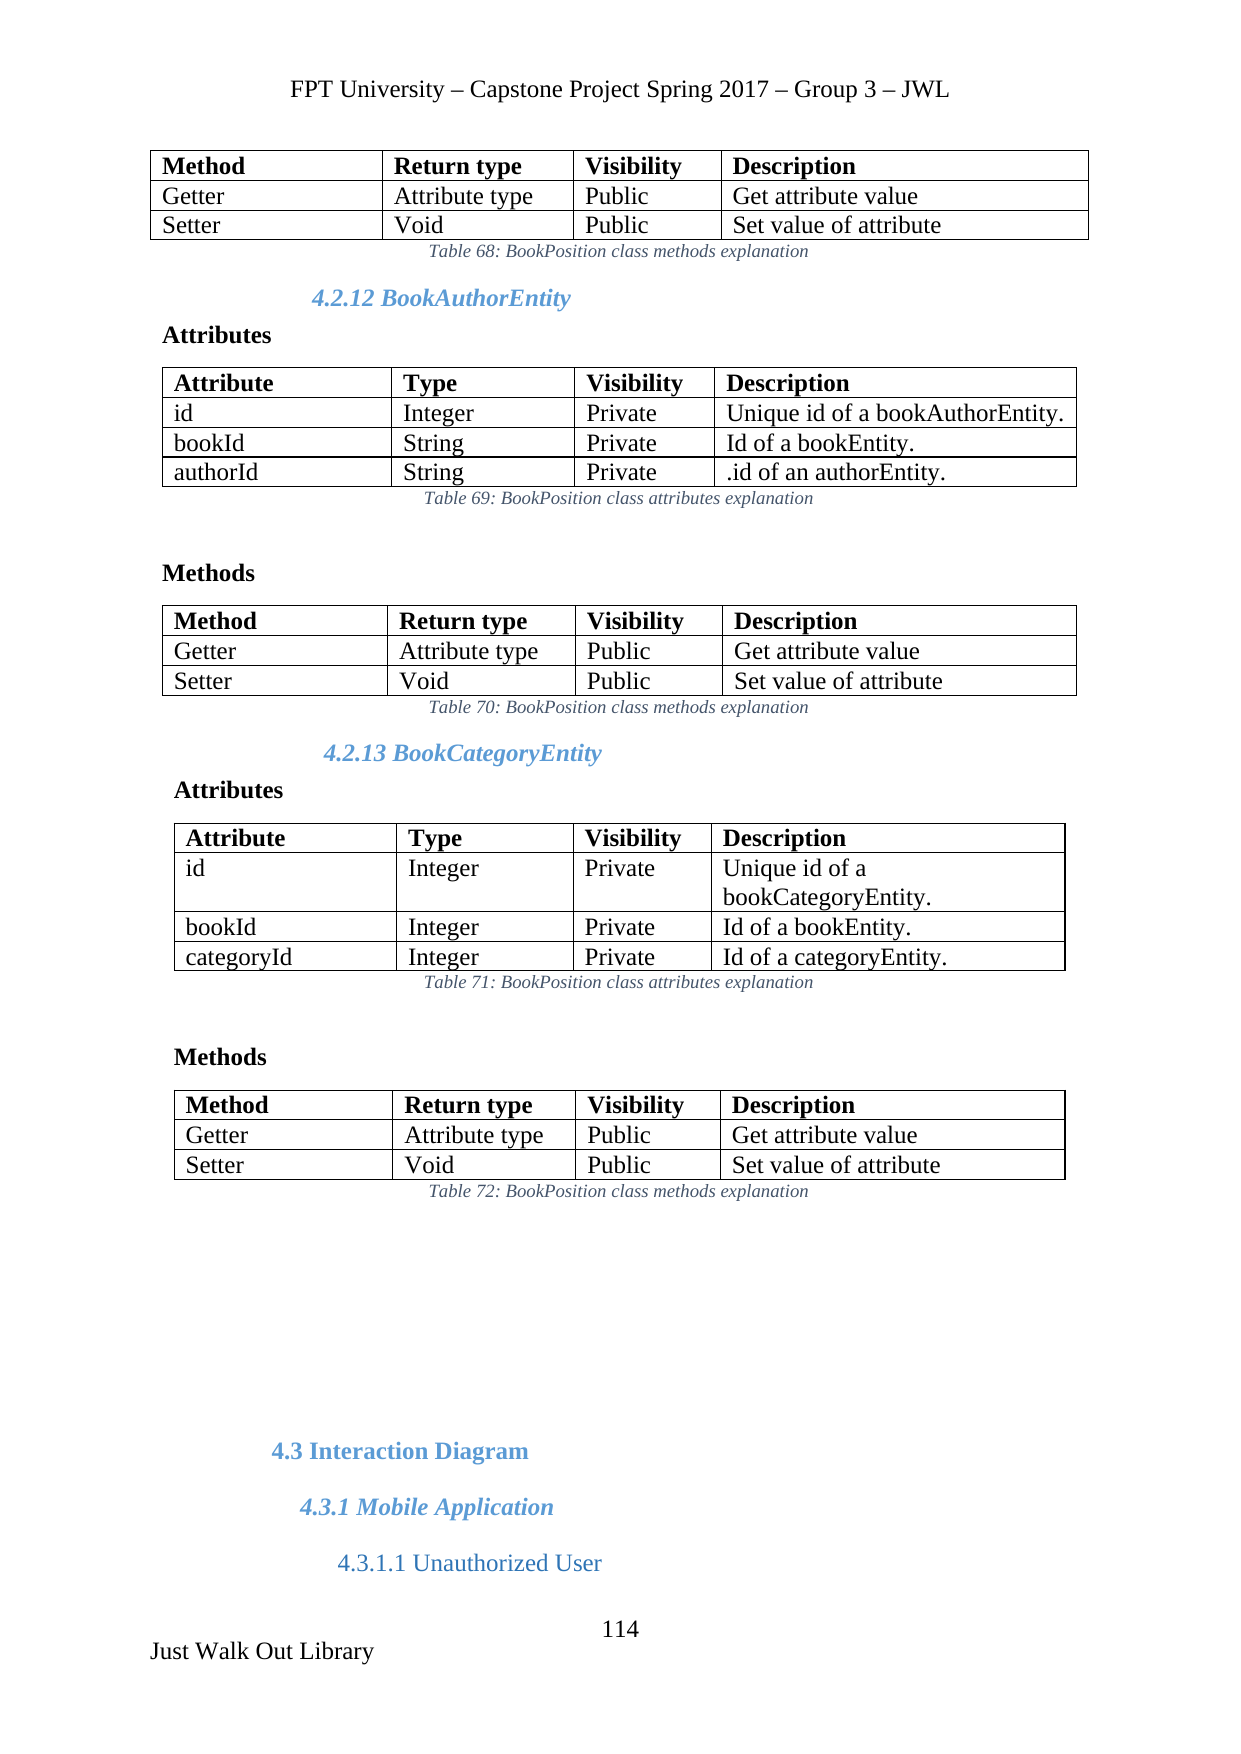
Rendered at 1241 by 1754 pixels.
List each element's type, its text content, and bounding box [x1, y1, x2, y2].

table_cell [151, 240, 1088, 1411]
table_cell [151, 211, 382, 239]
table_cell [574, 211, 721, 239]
subtitle Unauthorized User [337, 1548, 1090, 1577]
subtitle Mobile Application [300, 1492, 1090, 1521]
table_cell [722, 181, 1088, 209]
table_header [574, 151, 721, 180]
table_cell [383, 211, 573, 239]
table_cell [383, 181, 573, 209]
subtitle Interaction Diagram [271, 1436, 1090, 1465]
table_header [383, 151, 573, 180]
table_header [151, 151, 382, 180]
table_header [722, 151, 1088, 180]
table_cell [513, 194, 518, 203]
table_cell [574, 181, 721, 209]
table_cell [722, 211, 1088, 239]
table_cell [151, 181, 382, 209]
